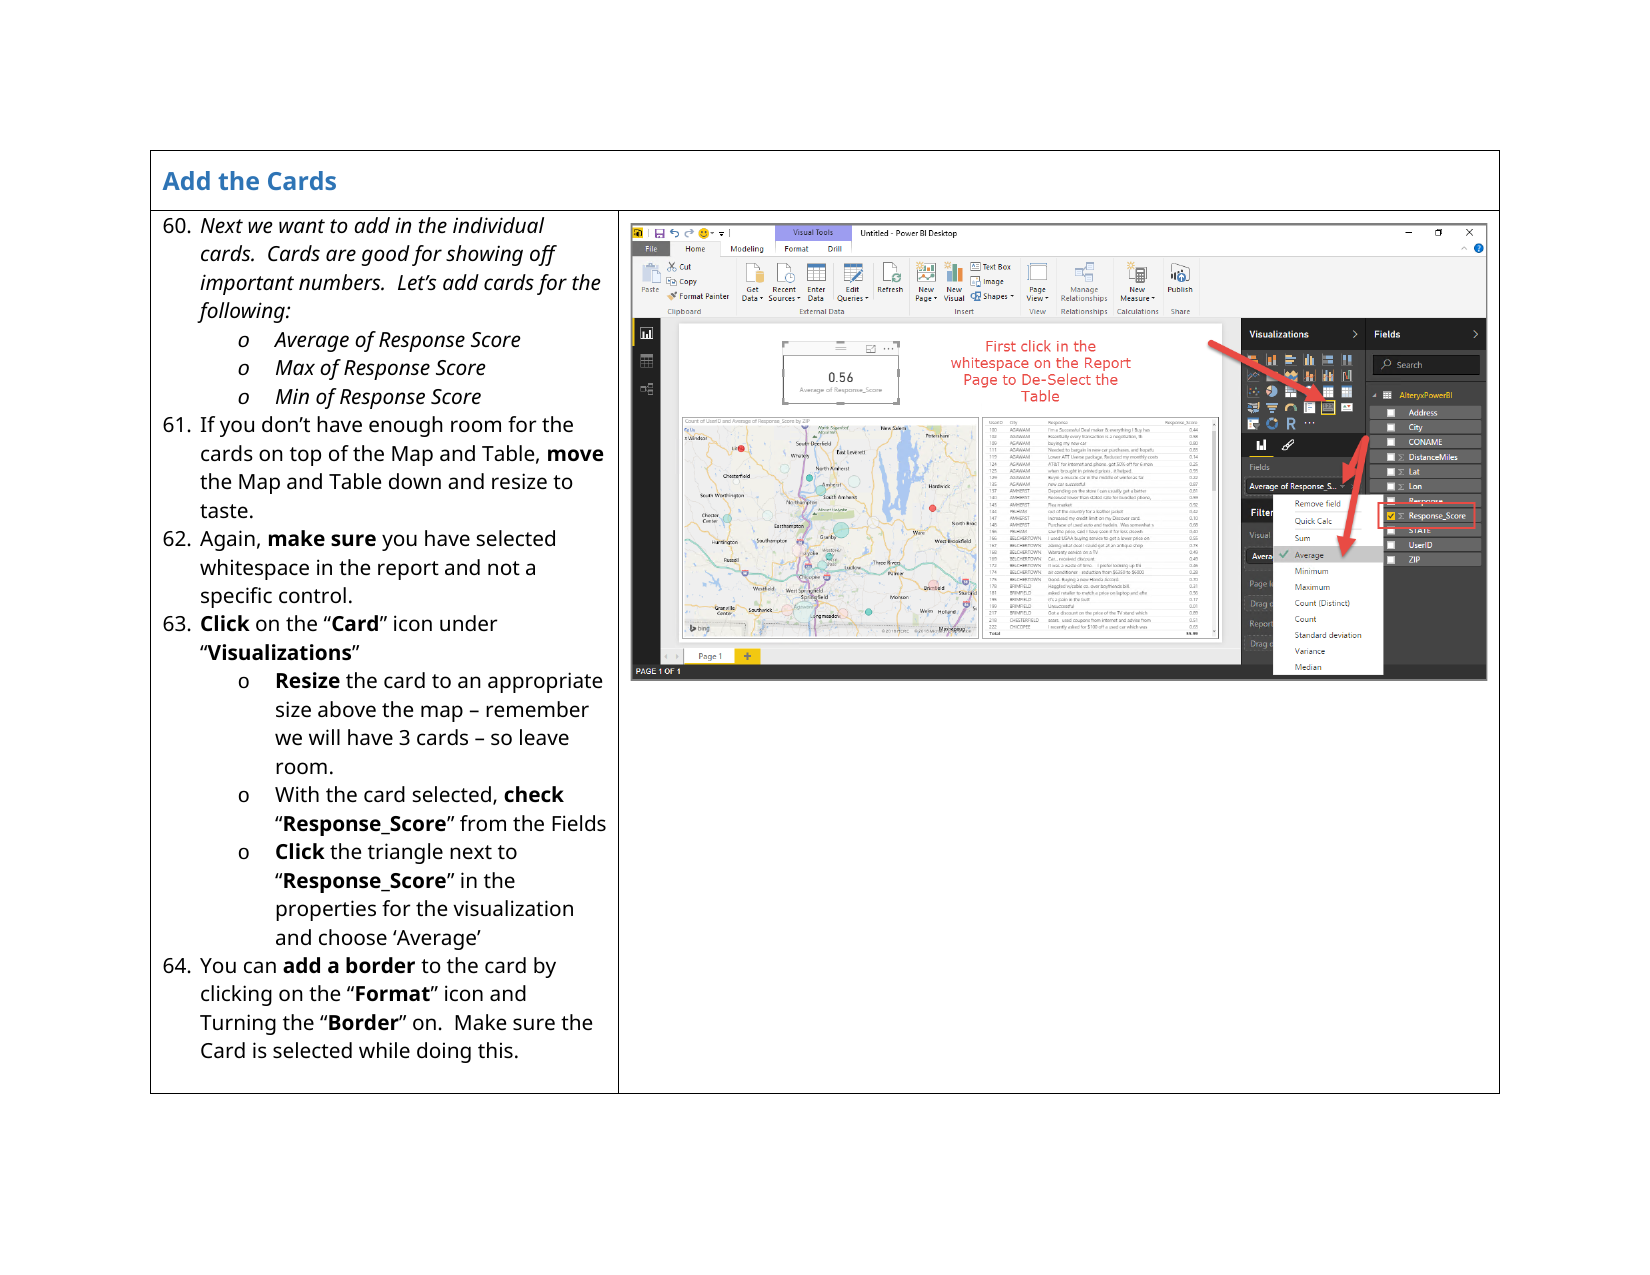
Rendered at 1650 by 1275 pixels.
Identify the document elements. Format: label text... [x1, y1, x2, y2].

table_cell [619, 211, 1499, 1093]
table_cell Next we want to add in the individual cards. Cards are good for showing off important numbers. Let’s add cards for the following: Average of Response Score Max of Response Score Min of Response Score If you don’t have enough room for the cards on top of the Map and Table, move the Map and Table down and resize to taste. Again, make sure you have selected whitespace in the report and not a specific control. Click on the “Card” icon under “Visualizations” Resize the card to an appropriate size above the map – remember we will have 3 cards – so leave room. With the card selected, check “Response_Score” from the Fields Click the triangle next to “Response_Score” in the properties for the visualization and choose ‘Average’ You can add a border to the card by clicking on the “Format” icon and Turning the “Border” on. Make sure the Card is selected while doing this. [151, 211, 618, 1093]
table_header Add the Cards [151, 151, 1499, 210]
picture [630, 223, 1488, 681]
